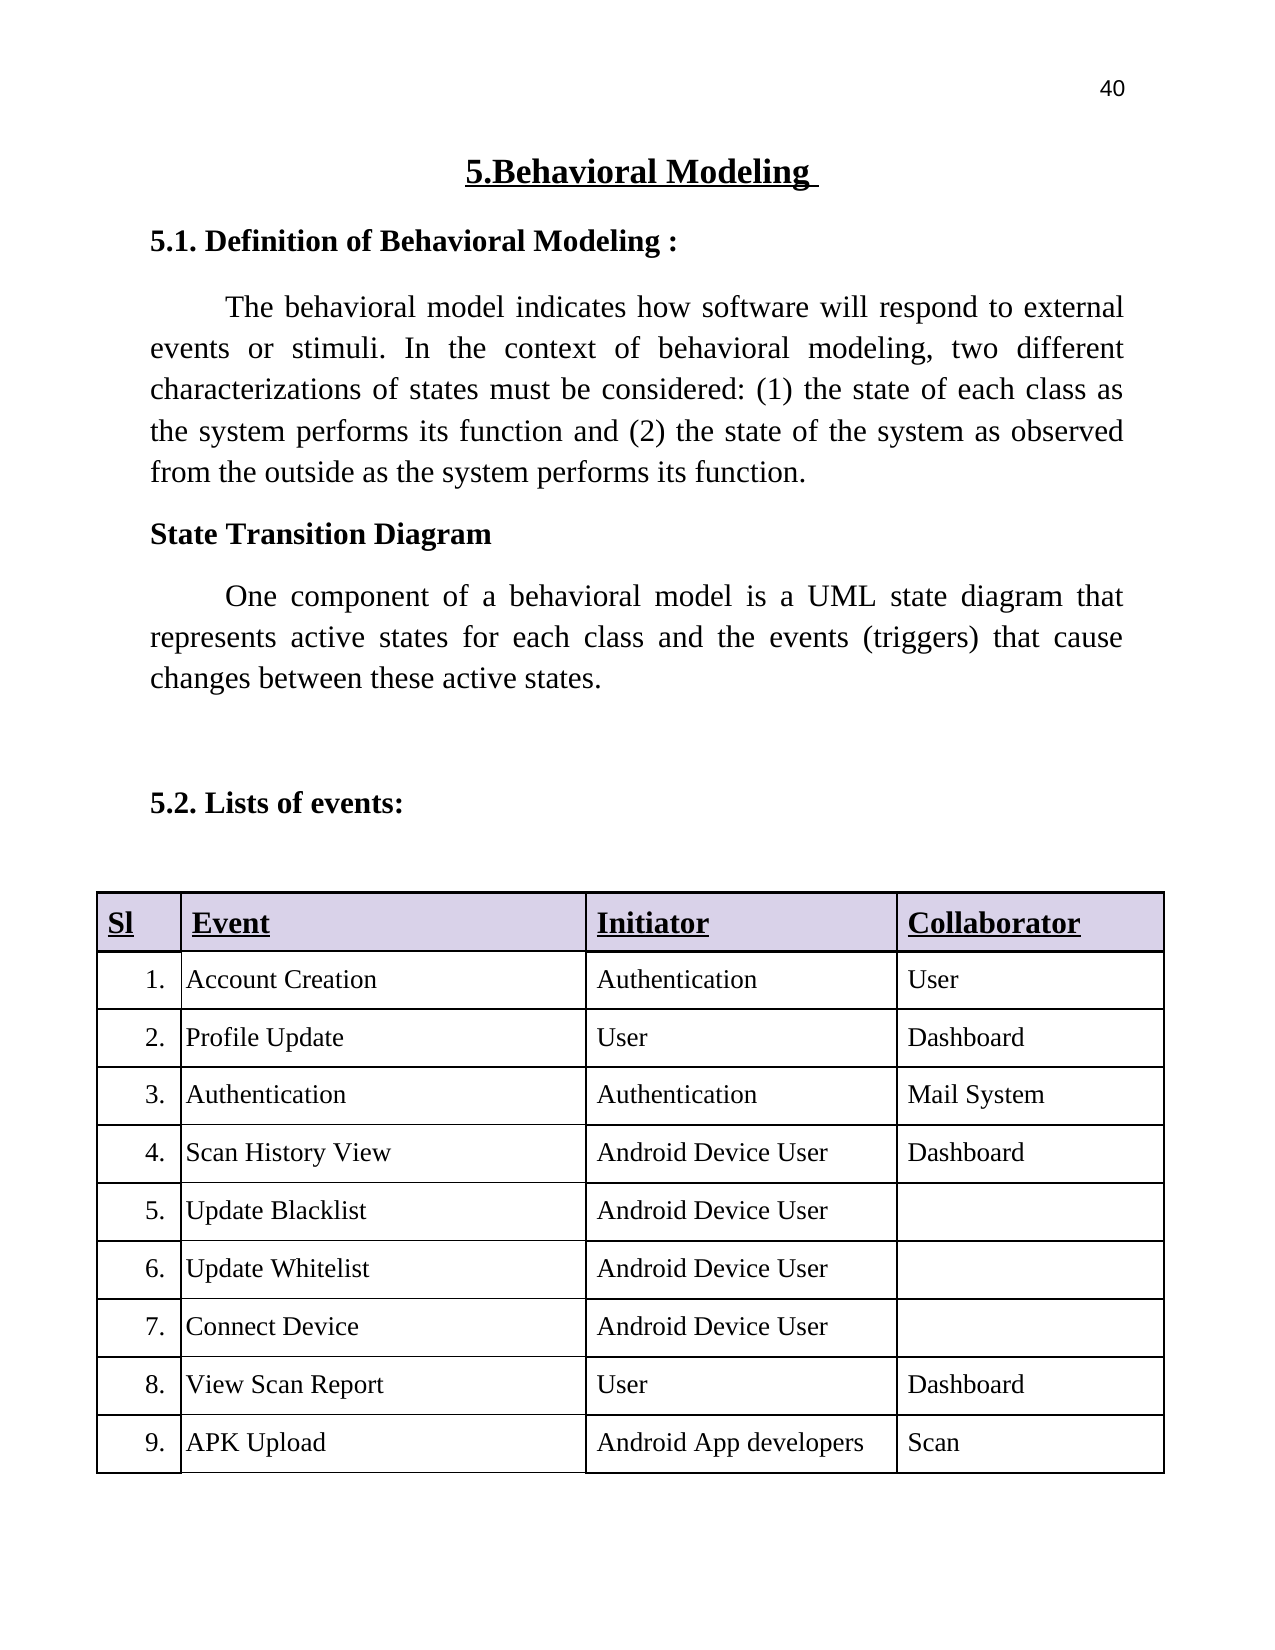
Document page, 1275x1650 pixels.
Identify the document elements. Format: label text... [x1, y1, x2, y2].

text One component of a behavioral model is a UML state diagram that represents active states for each class and the events (triggers) that cause changes between these active states. [150, 577, 1125, 696]
table_cell User [587, 1358, 896, 1414]
table_cell Scan [898, 1416, 1163, 1472]
table_cell [98, 1242, 180, 1298]
table_cell [98, 1358, 180, 1414]
table_cell Mail System [898, 1068, 1163, 1124]
table_cell [98, 1300, 180, 1356]
table_cell View Scan Report [182, 1357, 585, 1414]
table_cell [898, 1184, 1163, 1240]
table_cell Authentication [587, 1068, 896, 1124]
table_cell Profile Update [182, 1010, 585, 1066]
table_cell [98, 1010, 180, 1066]
table_cell Update Blacklist [182, 1183, 585, 1240]
table_cell Android Device User [587, 1242, 896, 1298]
text State Transition Diagram [150, 515, 1125, 551]
table_cell Android Device User [587, 1184, 896, 1240]
table_header Collaborator [898, 894, 1163, 950]
table_cell Account Creation [182, 952, 585, 1008]
table_cell [98, 1416, 180, 1472]
table_cell User [898, 953, 1163, 1008]
subtitle 5.1. Definition of Behavioral Modeling : [150, 222, 1125, 258]
table_cell [98, 953, 181, 1008]
subtitle 5.2. Lists of events: [150, 784, 1125, 861]
table_cell Dashboard [898, 1010, 1163, 1066]
table_cell Connect Device [182, 1299, 585, 1356]
table_cell [898, 1300, 1163, 1356]
table_cell [98, 1126, 180, 1182]
table_cell Android Device User [587, 1300, 896, 1356]
table_cell [898, 1242, 1163, 1298]
table_cell Android App developers [587, 1416, 896, 1472]
table_cell Authentication [182, 1068, 585, 1124]
table_header Sl [98, 894, 180, 950]
table_cell User [587, 1010, 896, 1066]
text The behavioral model indicates how software will respond to external events or stimuli. In the context of behavioral modeling, two different characterizations of states must be considered: (1) the state of each class as the system performs its function and (2) the state of the system as observed from the outside as the system performs its function. [150, 288, 1125, 489]
table_cell Dashboard [898, 1126, 1163, 1182]
table_cell [98, 1184, 180, 1240]
table_cell [98, 1068, 180, 1124]
table_cell Android Device User [587, 1126, 896, 1182]
table_cell APK Upload [182, 1415, 585, 1472]
table_header Initiator [587, 894, 896, 950]
table_cell Authentication [587, 953, 896, 1008]
table_cell Scan History View [182, 1125, 585, 1182]
subtitle 5.Behavioral Modeling [150, 150, 1125, 191]
table_header Event [182, 894, 585, 950]
table_cell Update Whitelist [182, 1241, 585, 1298]
table_cell Dashboard [898, 1358, 1163, 1414]
